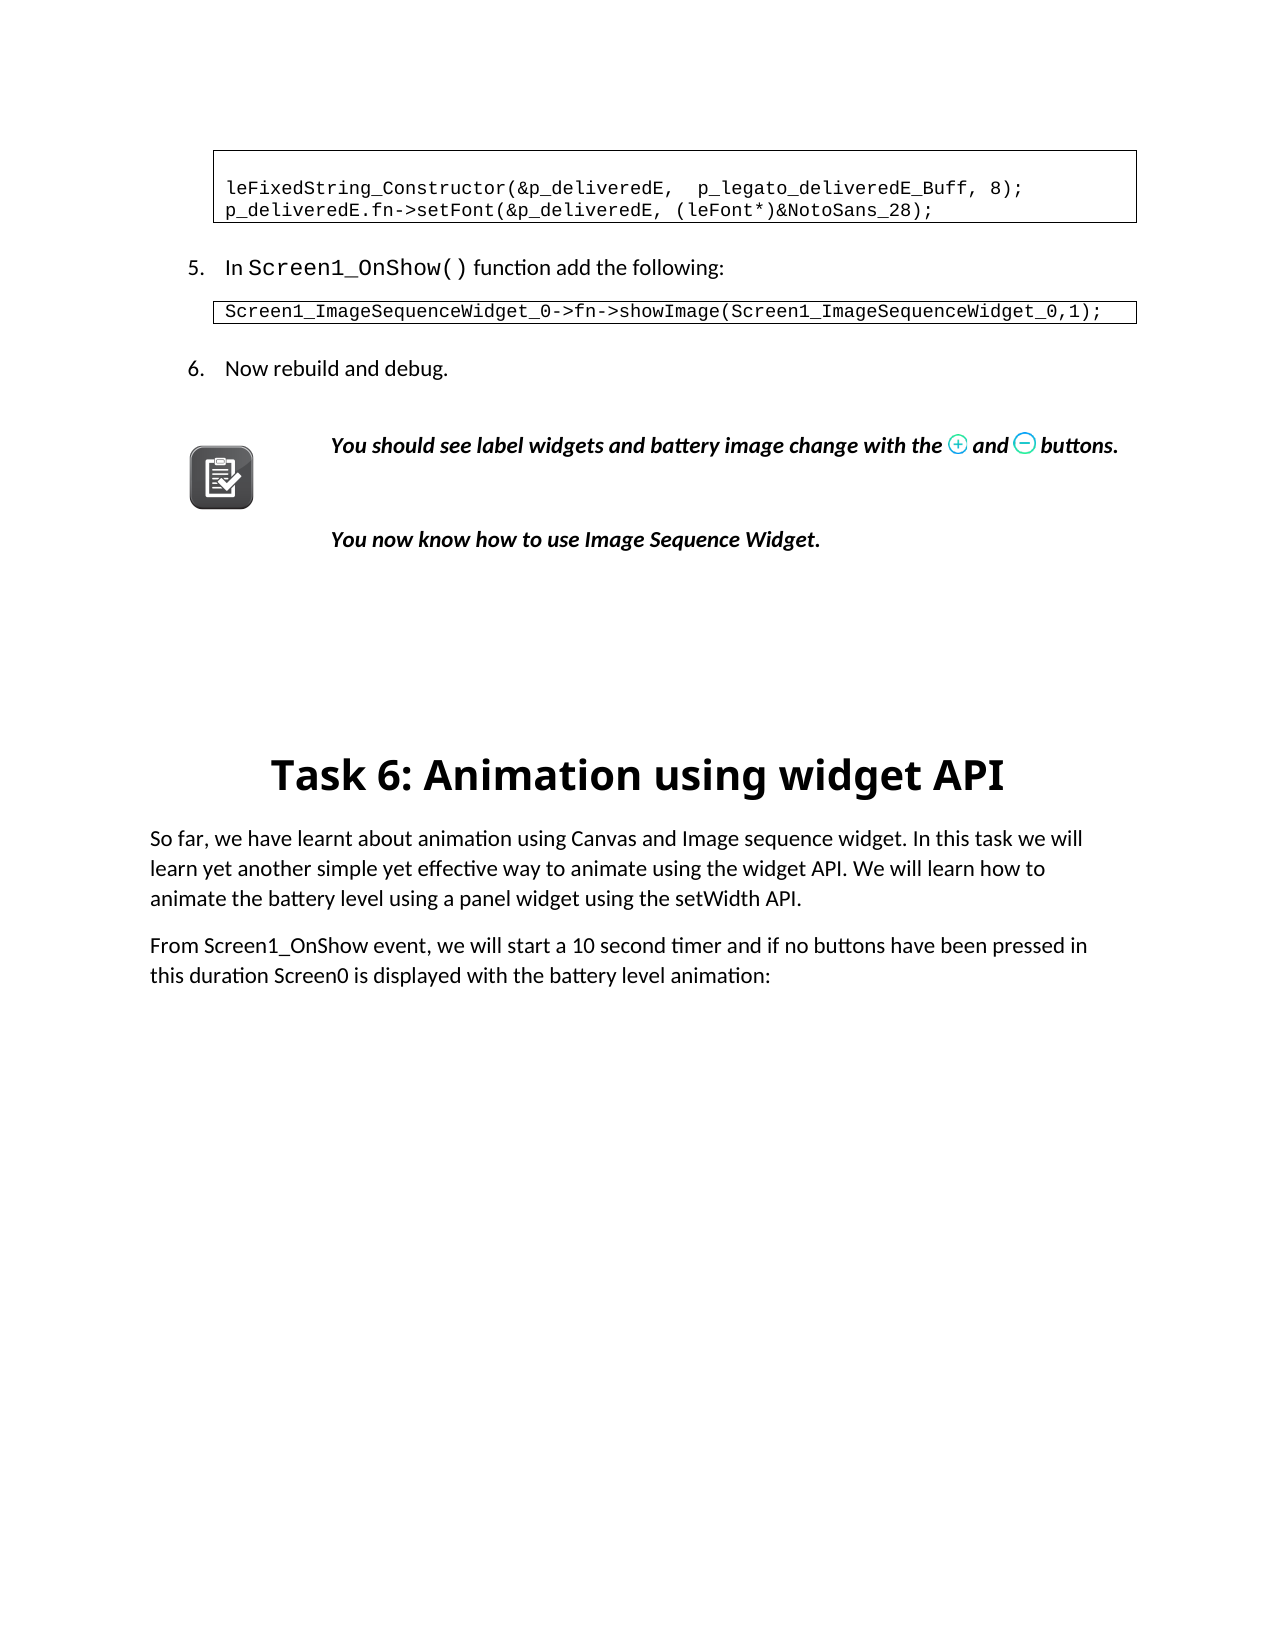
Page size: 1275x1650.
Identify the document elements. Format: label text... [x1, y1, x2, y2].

list In Screen1_OnShow() function add the following: [187, 253, 1125, 282]
subtitle Task 6: Animation using widget API [150, 746, 1125, 803]
text You should see label widgets and battery image change with the and buttons. [187, 432, 1125, 459]
picture [948, 434, 968, 454]
text So far, we have learnt about animation using Canvas and Image sequence widget. In this task we will learn yet another simple yet effective way to animate using the widget API. We will learn how to animate the battery level using a panel widget using the setWidth API. [150, 824, 1125, 912]
text You now know how to use Image Sequence Widget. [187, 525, 1125, 553]
table_header Screen1_ImageSequenceWidget_0->fn->showImage(Screen1_ImageSequenceWidget_0,1); [214, 302, 1136, 323]
picture [184, 440, 259, 515]
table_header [214, 151, 1136, 222]
picture [1013, 432, 1036, 454]
text From Screen1_OnShow event, we will start a 10 second timer and if no buttons have been pressed in this duration Screen0 is displayed with the battery level animation: [150, 931, 1125, 989]
list Now rebuild and debug. [187, 354, 1125, 382]
